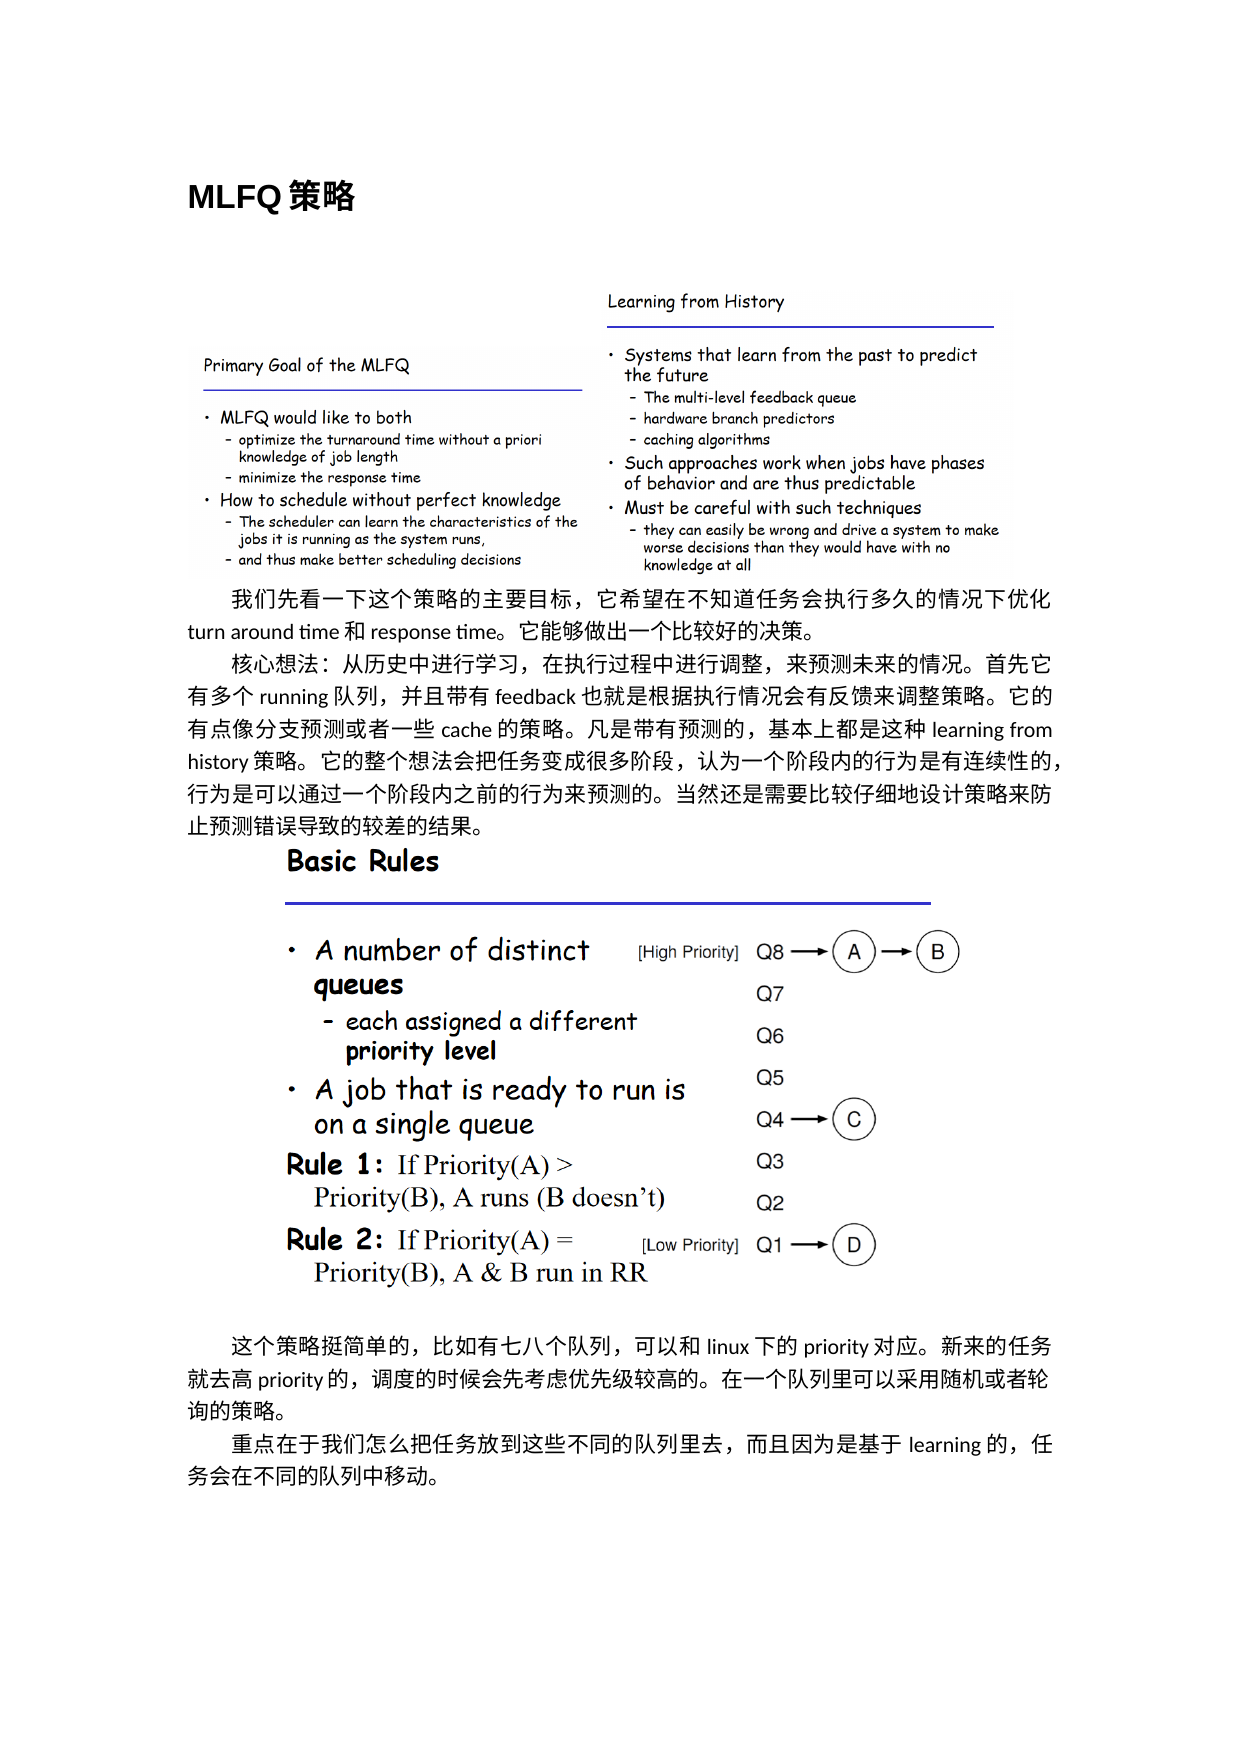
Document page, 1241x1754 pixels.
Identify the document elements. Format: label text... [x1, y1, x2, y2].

picture [265, 841, 975, 1304]
list 重点在于我们怎么把任务放到这些不同的队列里去，而且因为是基于learning的，任务会在不同的队列中移动。 [187, 1426, 1053, 1491]
list 我们先看一下这个策略的主要目标，它希望在不知道任务会执行多久的情况下优化turn around time和response time。它能够做出一个比较好的决策。 [187, 581, 1053, 646]
list 核心想法：从历史中进行学习，在执行过程中进行调整，来预测未来的情况。首先它有多个running队列，并且带有feedback也就是根据执行情况会有反馈来调整策略。它的有点像分支预测或者一些cache的策略。凡是带有预测的，基本上都是这种learning from history策略。它的整个想法会把任务变成很多阶段，认为一个阶段内的行为是有连续性的，行为是可以通过一个阶段内之前的行为来预测的。当然还是需要比较仔细地设计策略来防止预测错误导致的较差的结果。 [187, 646, 1053, 841]
picture [187, 290, 1015, 579]
list 这个策略挺简单的，比如有七八个队列，可以和linux下的priority对应。新来的任务就去高priority的，调度的时候会先考虑优先级较高的。在一个队列里可以采用随机或者轮询的策略。 [187, 1329, 1053, 1426]
subtitle MLFQ策略 [187, 162, 1053, 227]
